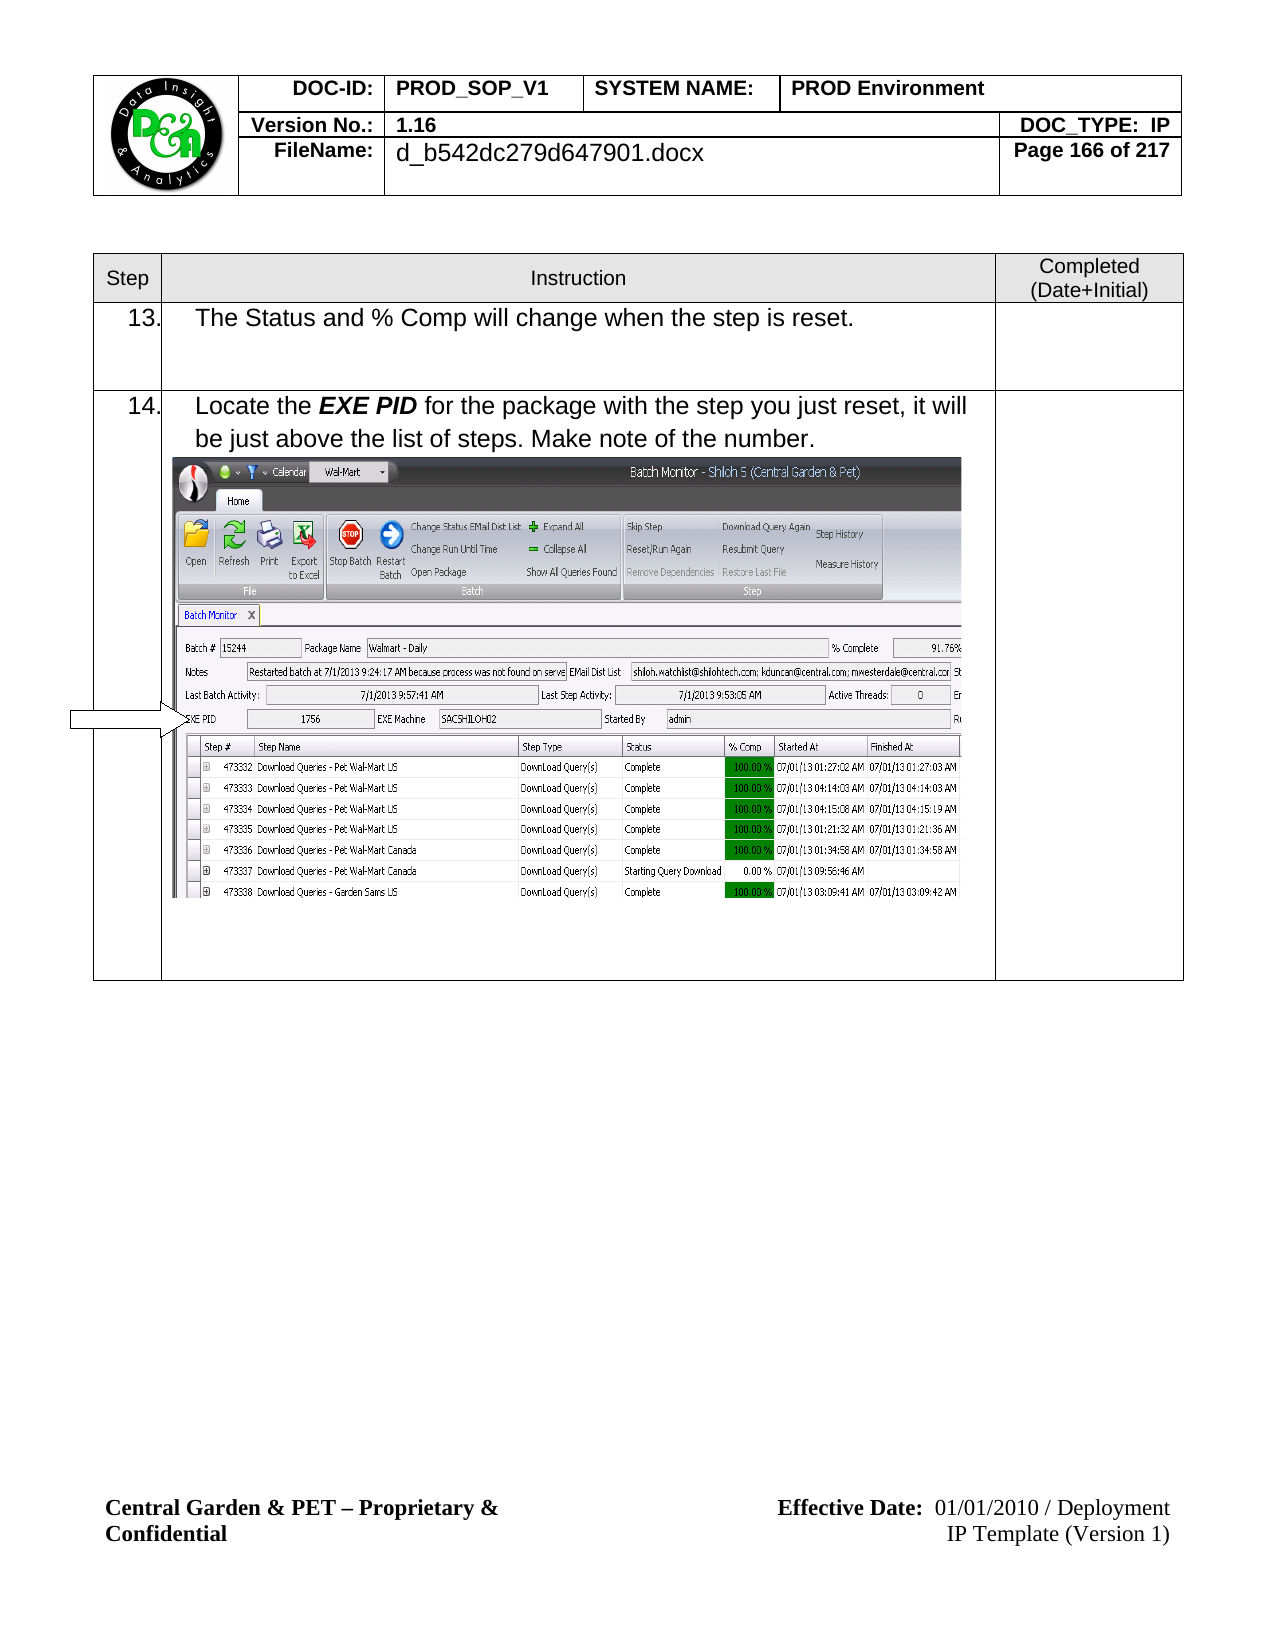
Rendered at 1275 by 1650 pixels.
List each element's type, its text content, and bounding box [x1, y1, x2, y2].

table_cell [94, 391, 161, 710]
picture [108, 76, 227, 195]
table_cell [996, 303, 1183, 390]
table_cell [94, 729, 161, 980]
table_cell [996, 391, 1183, 980]
table_header Step [94, 254, 161, 302]
table_cell [94, 303, 161, 390]
table_cell Locate the EXE PID for the package with the step you just reset, it will be just above the list of steps. Make note of the number. [162, 391, 995, 980]
table_header Completed (Date+Initial) [996, 254, 1183, 302]
table_cell The Status and % Comp will change when the step is reset. [162, 303, 995, 390]
picture [172, 457, 962, 898]
table_header Instruction [162, 254, 995, 302]
